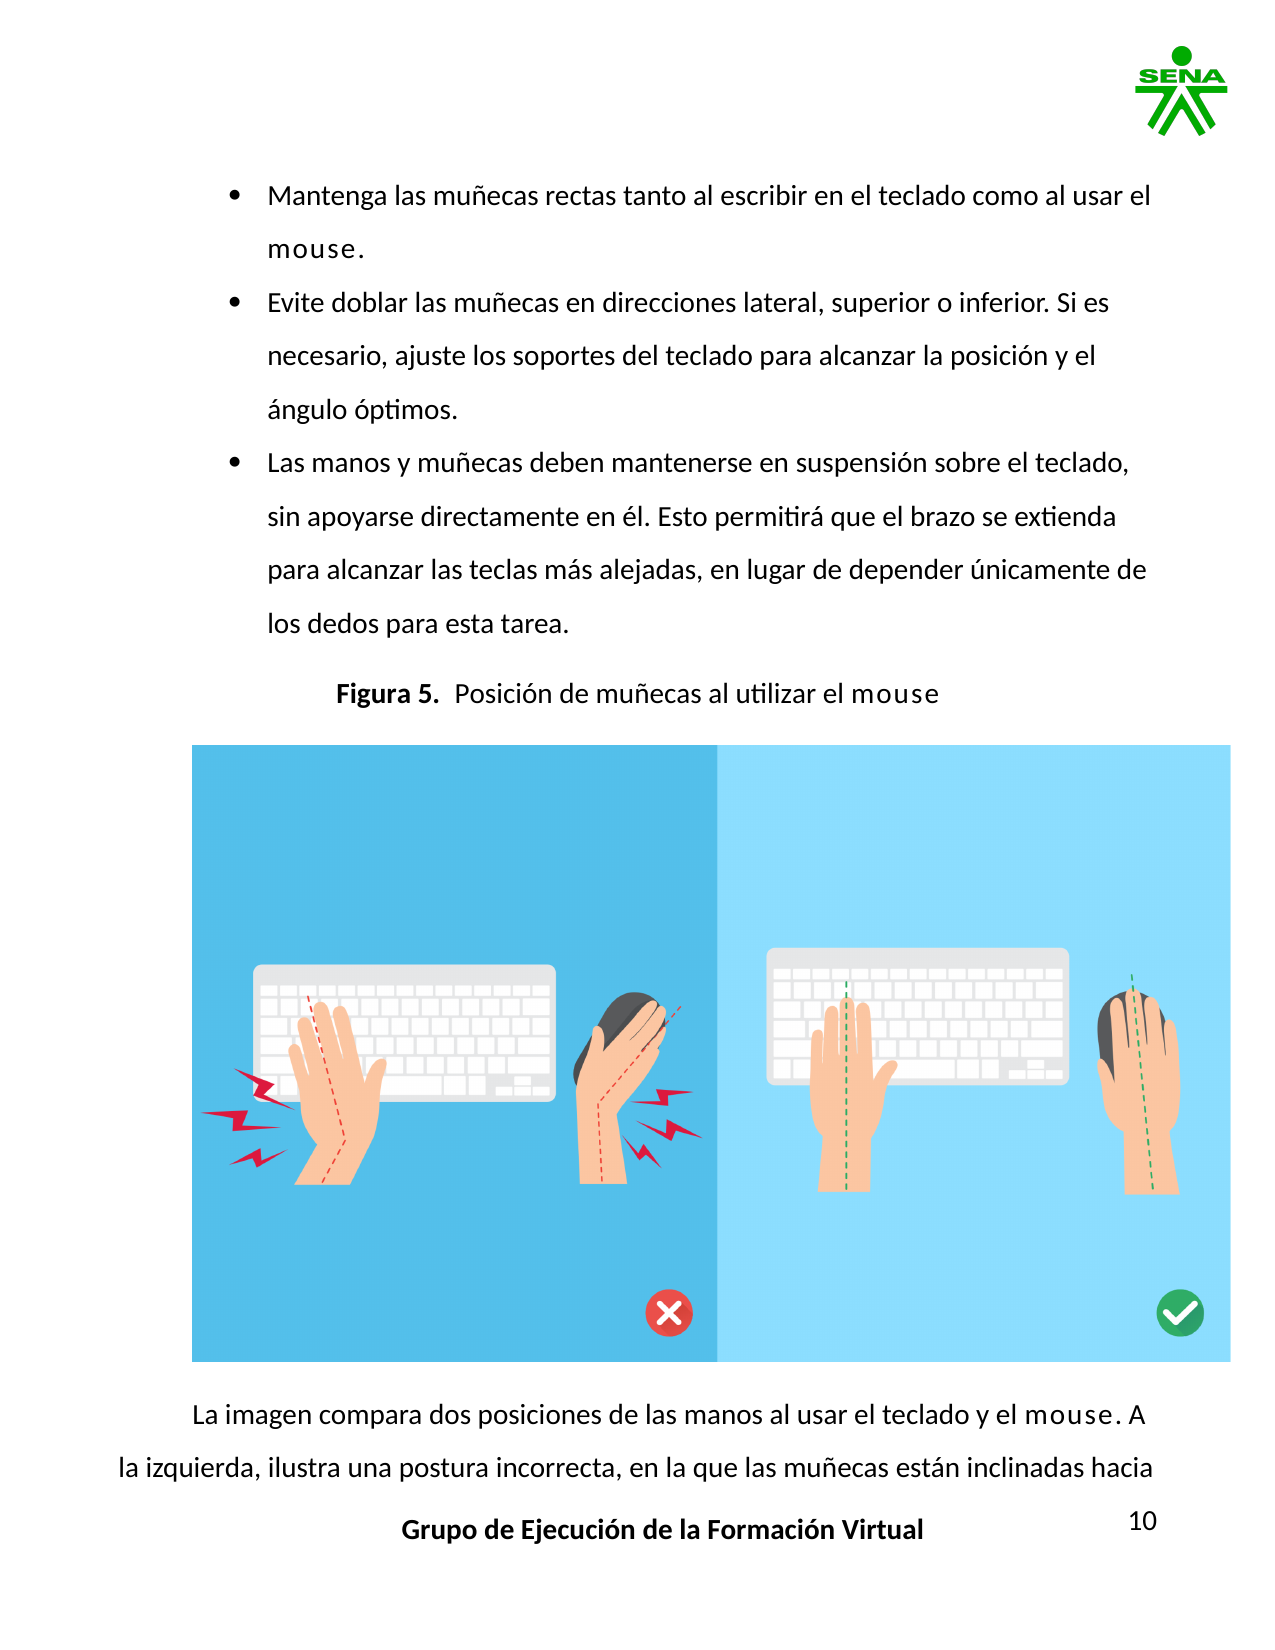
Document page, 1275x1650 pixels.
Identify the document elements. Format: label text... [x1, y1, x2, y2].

list Mantenga las muñecas rectas tanto al escribir en el teclado como al usar el mouse. [229, 177, 1157, 266]
list Las manos y muñecas deben mantenerse en suspensión sobre el teclado, sin apoyarse directamente en él. Esto permitirá que el brazo se extienda para alcanzar las teclas más alejadas, en lugar de depender únicamente de los dedos para esta tarea. [229, 444, 1157, 640]
list Evite doblar las muñecas en direcciones lateral, superior o inferior. Si es necesario, ajuste los soportes del teclado para alcanzar la posición y el ángulo óptimos. [229, 284, 1157, 427]
picture [192, 745, 1231, 1362]
picture [1135, 46, 1228, 136]
text Posición de muñecas al utilizar el mouse [118, 675, 1157, 710]
